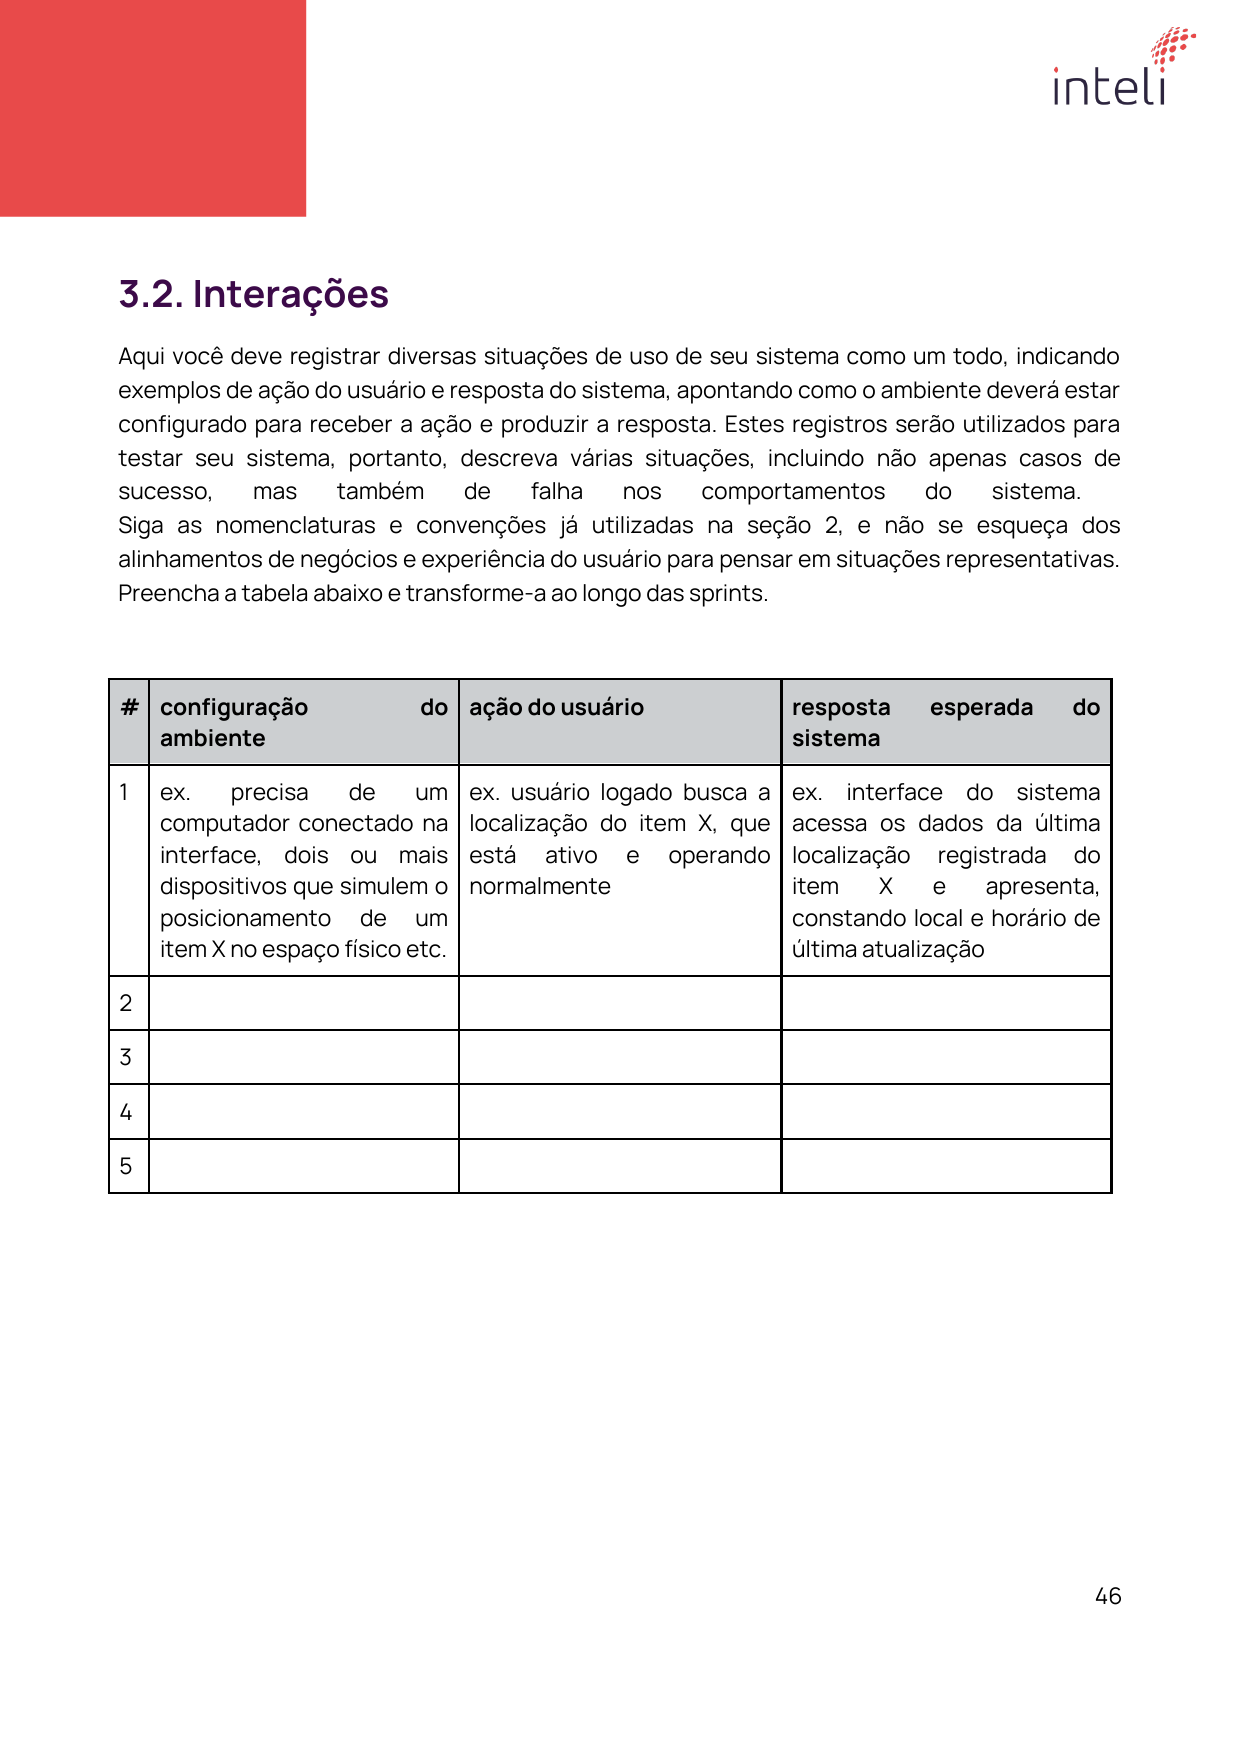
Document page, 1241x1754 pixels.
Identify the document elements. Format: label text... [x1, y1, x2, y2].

table_header # [110, 680, 148, 763]
table_header configuração do ambiente [150, 680, 458, 763]
table_cell [460, 1140, 780, 1192]
table_cell ex. interface do sistema acessa os dados da última localização registrada do item X e apresenta, constando local e horário de última atualização [783, 766, 1110, 974]
picture [1054, 27, 1197, 105]
text Aqui você deve registrar diversas situações de uso de seu sistema como um todo, indicando exemplos de ação do usuário e resposta do sistema, apontando como o ambiente deverá estar configurado para receber a ação e produzir a resposta. Estes registros serão utilizados para testar seu sistema, portanto, descreva várias situações, incluindo não apenas casos de sucesso, mas também de falha nos comportamentos do sistema. Siga as nomenclaturas e convenções já utilizadas na seção 2, e não se esqueça dos alinhamentos de negócios e experiência do usuário para pensar em situações representativas. Preencha a tabela abaixo e transforme-a ao longo das sprints. [118, 340, 1122, 608]
subtitle 3.2. Interações [118, 268, 1122, 319]
table_header ação do usuário [460, 680, 780, 763]
table_cell 1 [110, 766, 148, 974]
table_cell [150, 1031, 458, 1083]
table_cell [460, 1085, 780, 1137]
table_cell [783, 1085, 1110, 1137]
table_cell ex. precisa de um computador conectado na interface, dois ou mais dispositivos que simulem o posicionamento de um item X no espaço físico etc. [150, 766, 458, 974]
table_cell ex. usuário logado busca a localização do item X, que está ativo e operando normalmente [460, 766, 780, 974]
table_cell [460, 977, 780, 1029]
table_cell [460, 1031, 780, 1083]
table_cell 3 [110, 1031, 148, 1083]
table_header resposta esperada do sistema [783, 680, 1110, 763]
table_cell 2 [110, 977, 148, 1029]
table_cell 4 [110, 1085, 148, 1137]
picture [0, 0, 307, 217]
table_cell [150, 1085, 458, 1137]
table_cell [783, 1140, 1110, 1192]
table_cell [150, 977, 458, 1029]
table_cell [783, 1031, 1110, 1083]
table_cell [150, 1140, 458, 1192]
table_cell [783, 977, 1110, 1029]
table_cell 5 [110, 1140, 148, 1192]
